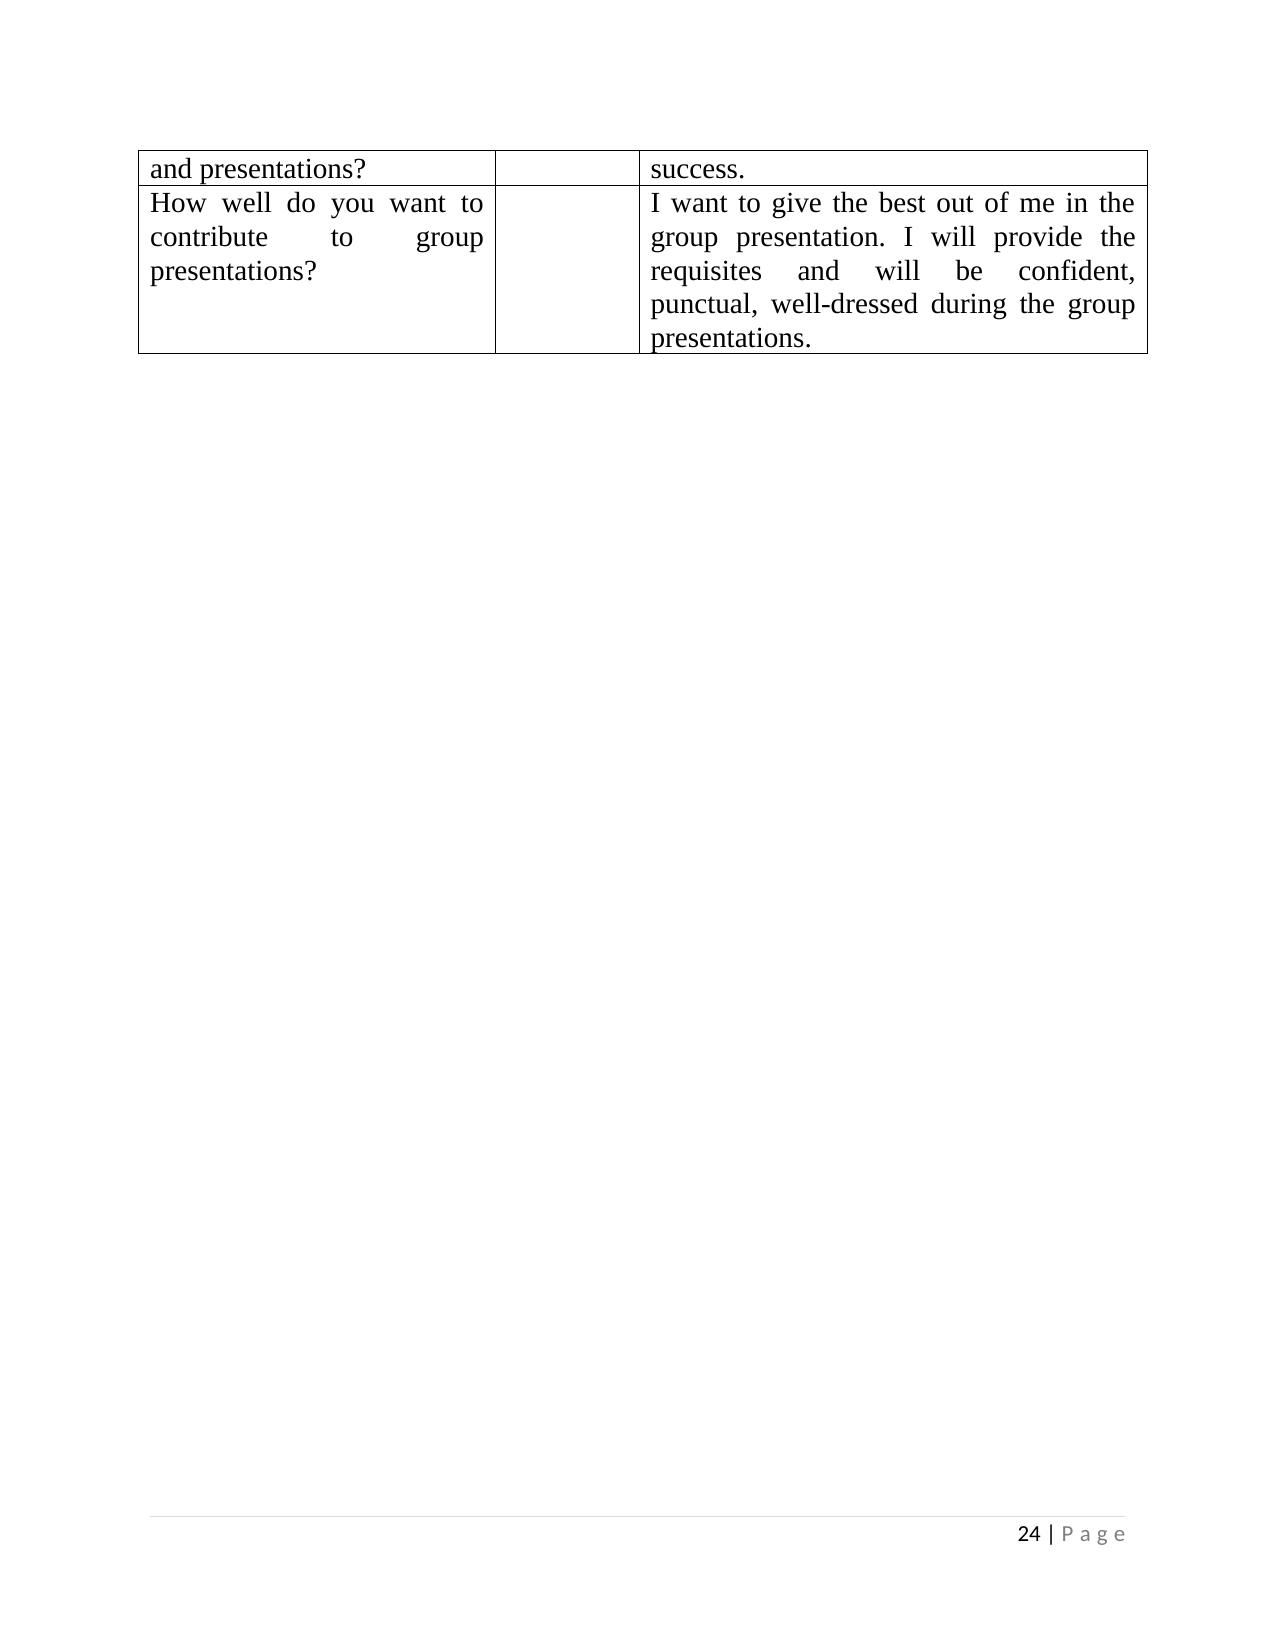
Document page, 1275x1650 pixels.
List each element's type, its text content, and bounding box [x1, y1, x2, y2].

table_cell I want to give the best out of me in the group presentation. I will provide the requisites and will be confident, punctual, well-dressed during the group presentations. [640, 186, 1147, 353]
table_cell How well do you want to contribute to group presentations? [139, 186, 495, 353]
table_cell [640, 151, 1147, 184]
table_cell [496, 151, 639, 184]
table_cell [496, 186, 639, 353]
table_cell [139, 151, 495, 184]
